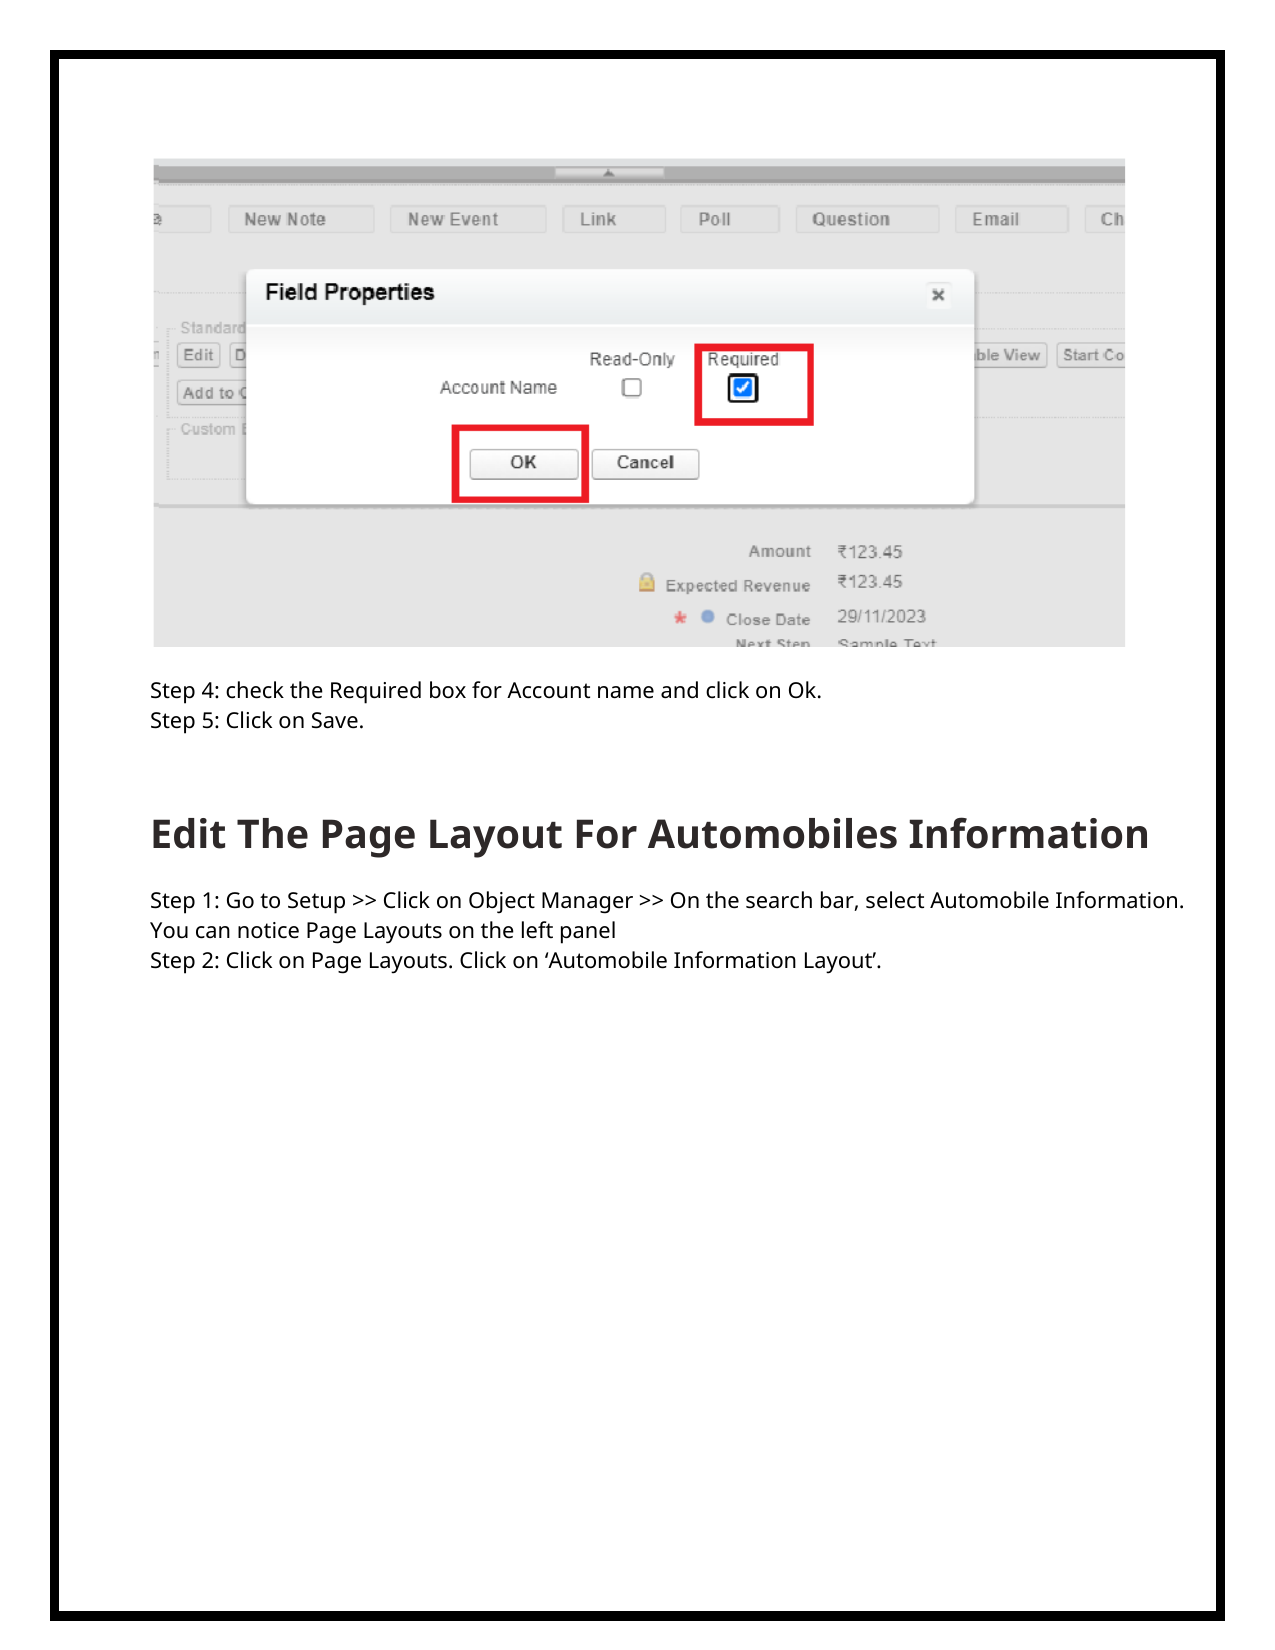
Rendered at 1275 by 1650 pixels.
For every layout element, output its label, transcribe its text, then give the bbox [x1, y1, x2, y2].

subtitle Edit The Page Layout For Automobiles Information [150, 759, 1196, 860]
text Step 5: Click on Save. [150, 704, 1196, 734]
text Step 2: Click on Page Layouts. Click on ‘Automobile Information Layout’. [150, 945, 1196, 974]
picture [150, 151, 1125, 647]
text Step 1: Go to Setup >> Click on Object Manager >> On the search bar, select Automobile Information. You can notice Page Layouts on the left panel [150, 885, 1196, 945]
text Step 4: check the Required box for Account name and click on Ok. [150, 675, 1196, 704]
